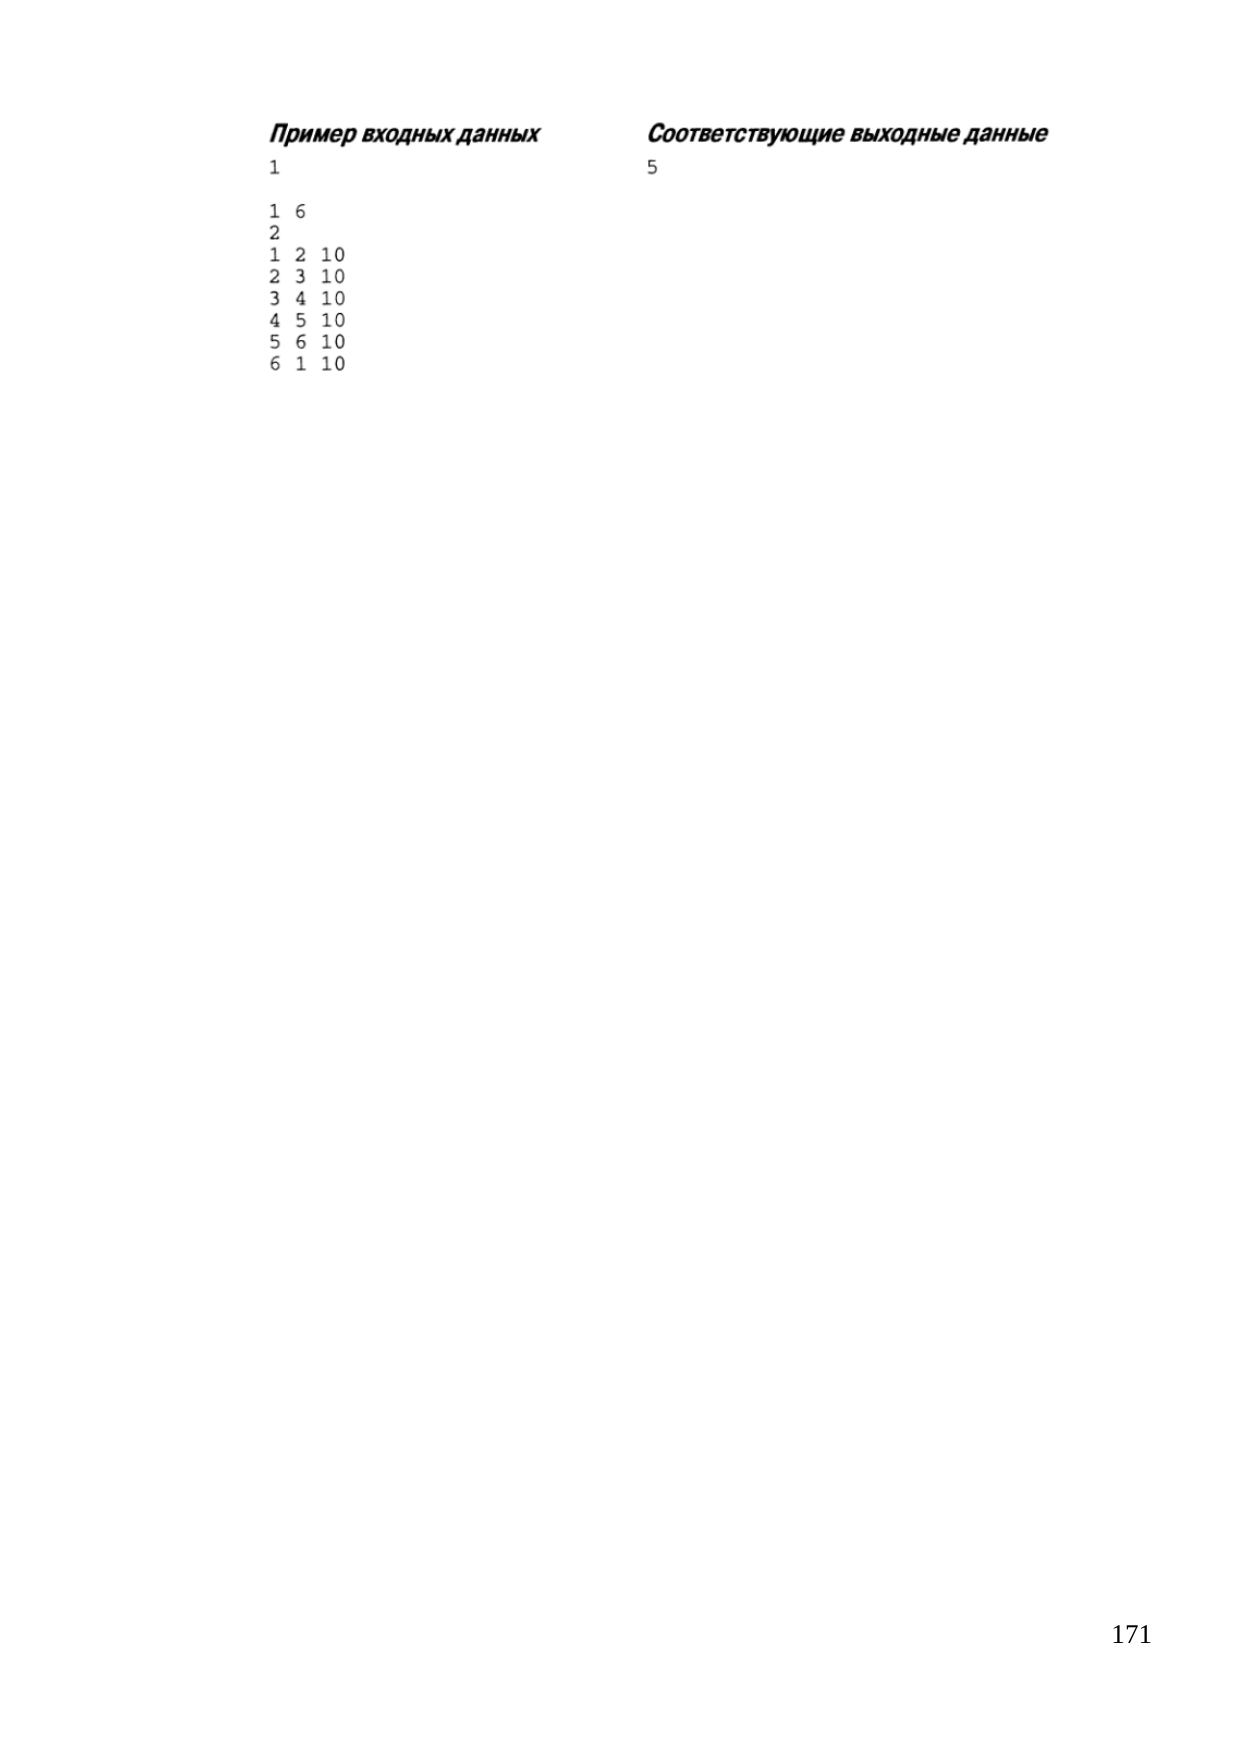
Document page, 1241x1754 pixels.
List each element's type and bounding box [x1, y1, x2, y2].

picture [251, 118, 1058, 387]
